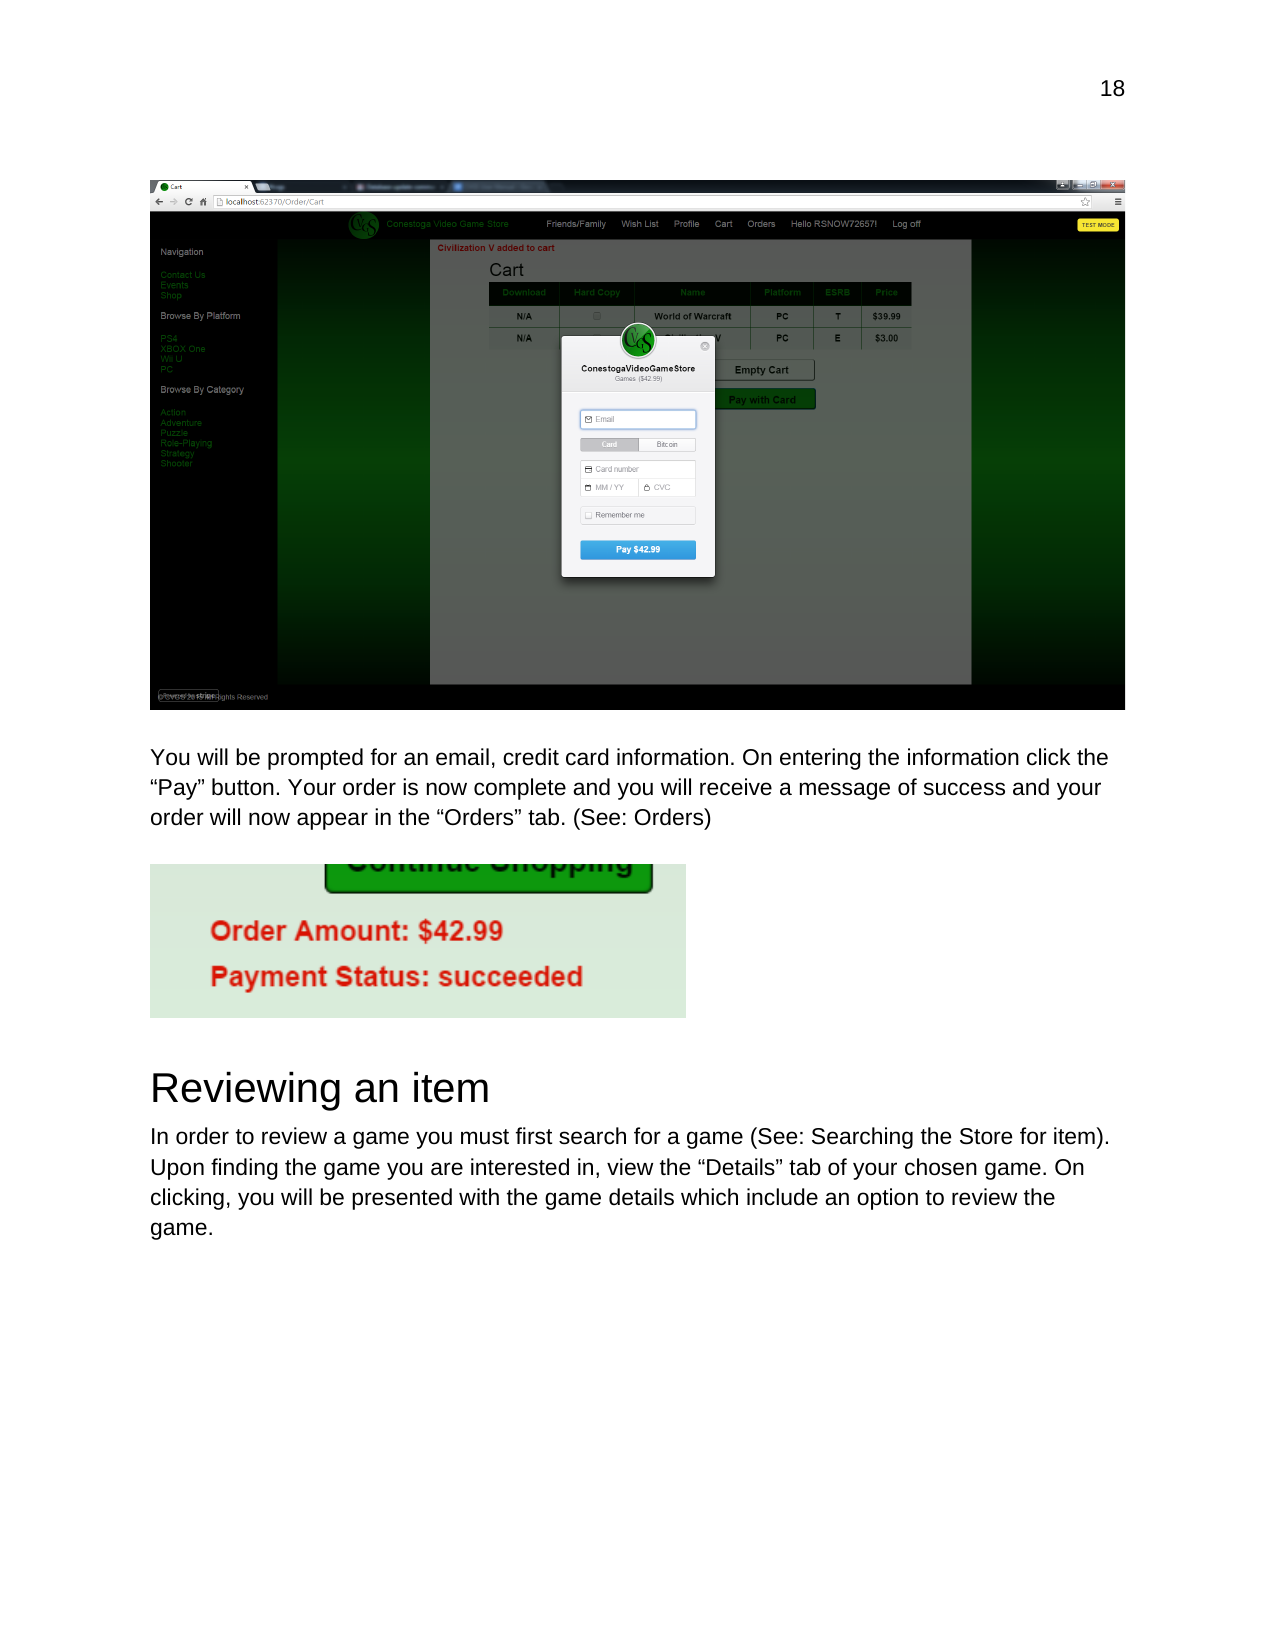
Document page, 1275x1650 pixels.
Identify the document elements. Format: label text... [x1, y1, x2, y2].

subtitle Reviewing an item [150, 1063, 1125, 1111]
text In order to review a game you must first search for a game (See: Searching the Store for item). Upon finding the game you are interested in, view the “Details” tab of your chosen game. On clicking, you will be presented with the game details which include an option to review the game. [150, 1123, 1125, 1240]
picture [150, 180, 1125, 710]
text You will be prompted for an email, credit card information. On entering the information click the “Pay” button. Your order is now complete and you will receive a message of success and your order will now appear in the “Orders” tab. (See: Orders) [150, 743, 1125, 830]
picture [150, 864, 686, 1018]
